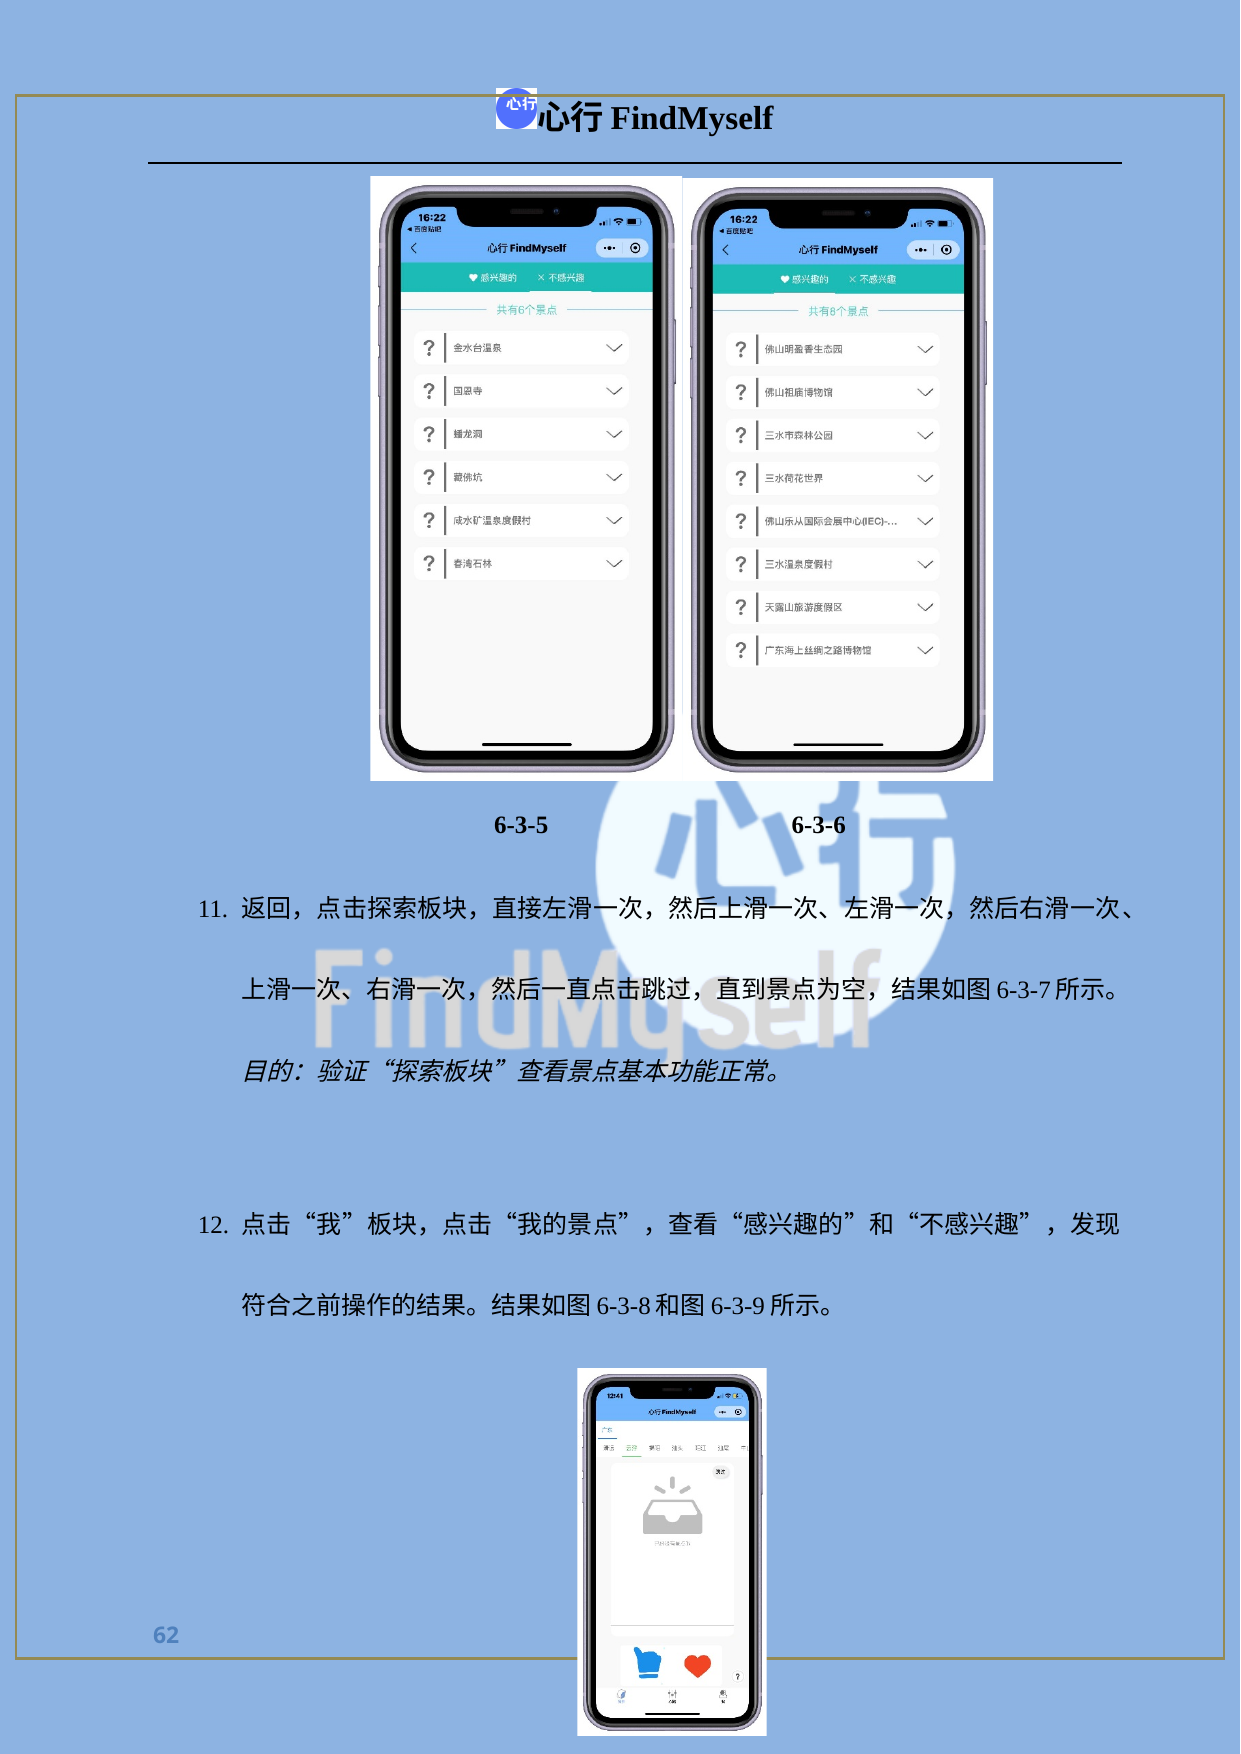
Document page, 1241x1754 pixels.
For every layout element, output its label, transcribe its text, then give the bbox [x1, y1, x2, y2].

list 返回，点击探索板块，直接左滑一次，然后上滑一次、左滑一次，然后右滑一次、上滑一次、右滑一次，然后一直点击跳过，直到景点为空，结果如图6-3-7所示。 目的：验证“探索板块”查看景点基本功能正常。 [198, 874, 1122, 1102]
picture [496, 88, 537, 94]
picture [370, 176, 994, 781]
picture [496, 97, 537, 129]
list 点击“我”板块，点击“我的景点”，查看“感兴趣的”和“不感兴趣”，发现符合之前操作的结果。结果如图6-3-8和图6-3-9所示。 [198, 1190, 1122, 1336]
picture [577, 1368, 767, 1736]
